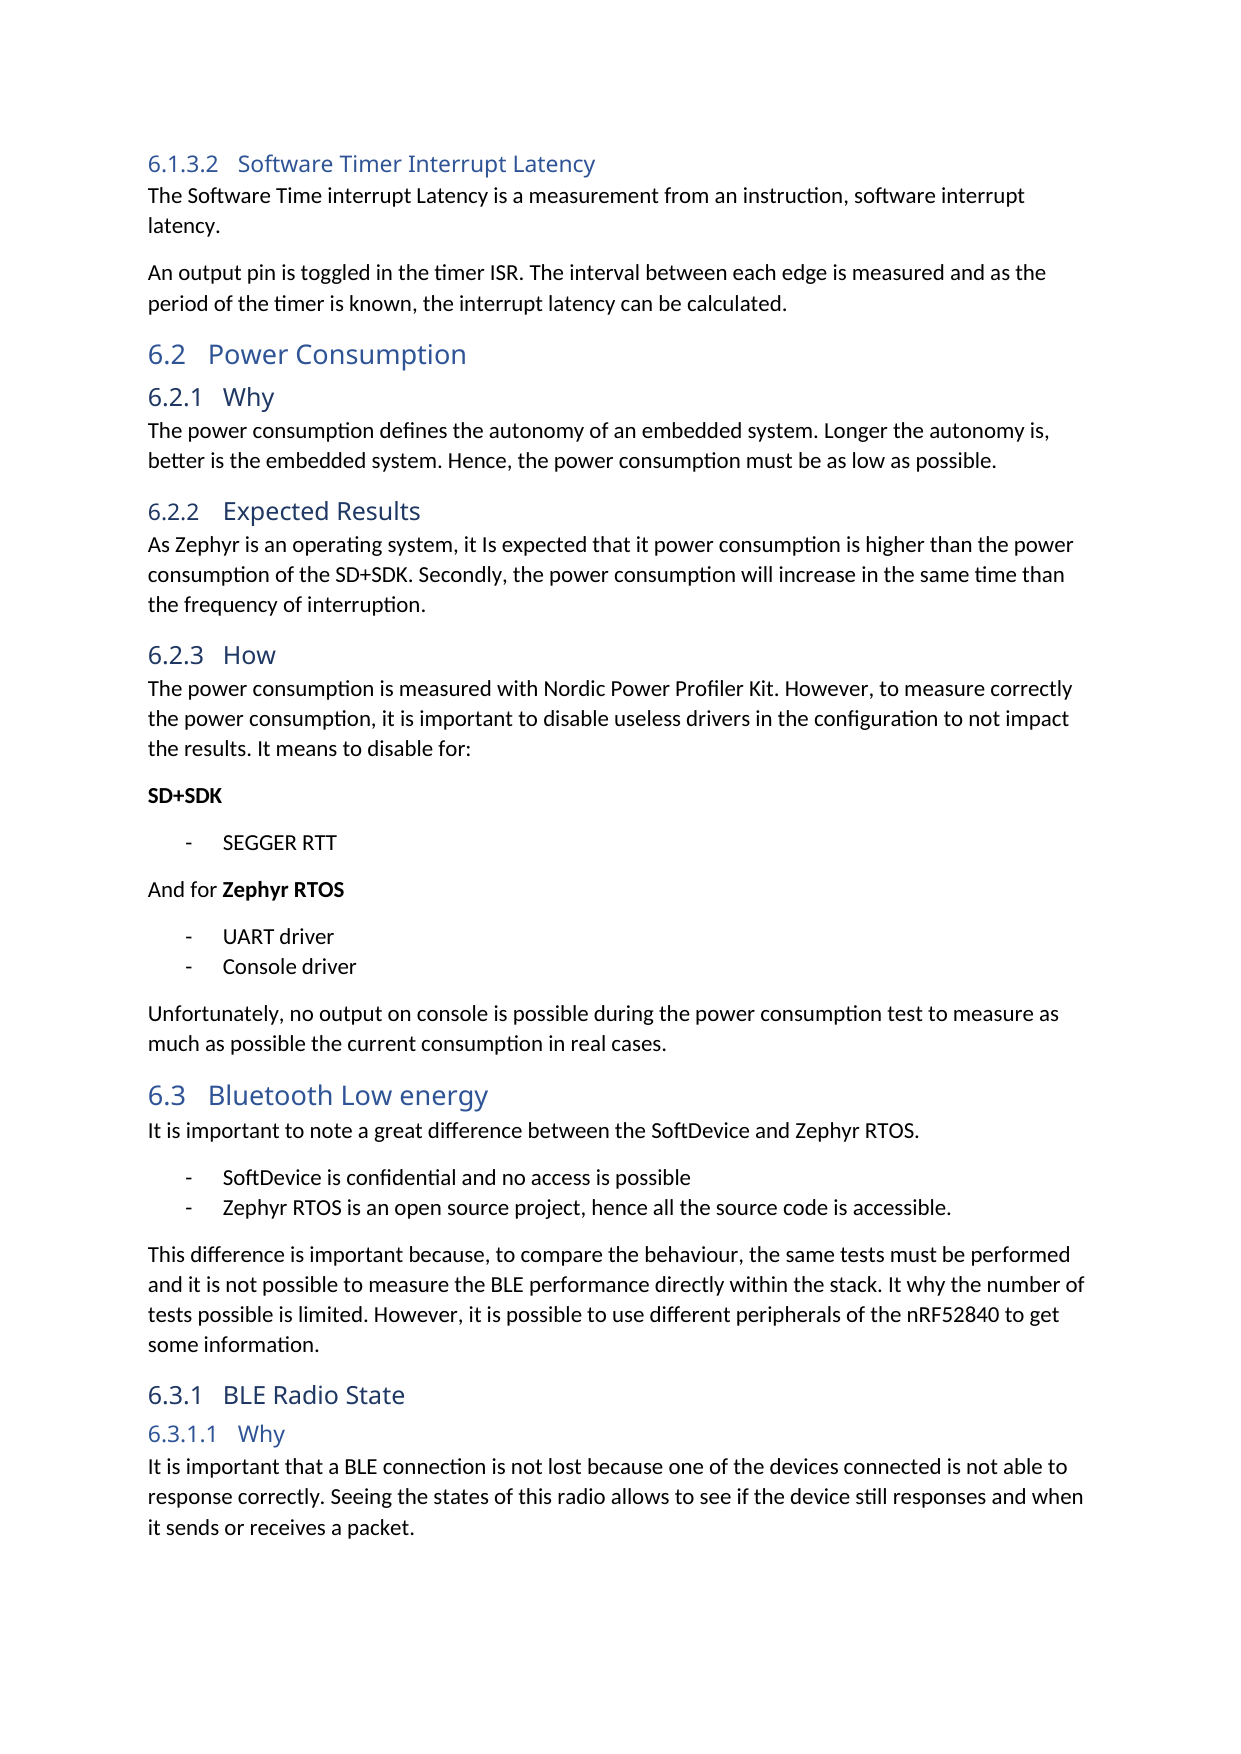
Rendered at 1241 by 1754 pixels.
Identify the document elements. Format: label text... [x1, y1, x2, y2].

text This difference is important because, to compare the behaviour, the same tests must be performed and it is not possible to measure the BLE performance directly within the stack. It why the number of tests possible is limited. However, it is possible to use different peripherals of the nRF52840 to get some information. [148, 1240, 1093, 1359]
list UART driver [185, 922, 1093, 950]
text It is important to note a great difference between the SoftDevice and Zephyr RTOS. [148, 1116, 1093, 1144]
subtitle Bluetooth Low energy [148, 1076, 1093, 1113]
text The power consumption is measured with Nordic Power Profiler Kit. However, to measure correctly the power consumption, it is important to disable useless drivers in the configuration to not impact the results. It means to disable for: [148, 674, 1093, 763]
subtitle Software Timer Interrupt Latency [148, 148, 1093, 179]
subtitle Why [148, 1418, 1093, 1450]
subtitle Power Consumption [148, 336, 1093, 372]
subtitle BLE Radio State [148, 1377, 1093, 1412]
text As Zephyr is an operating system, it Is expected that it power consumption is higher than the power consumption of the SD+SDK. Secondly, the power consumption will increase in the same time than the frequency of interruption. [148, 530, 1093, 618]
text The Software Time interrupt Latency is a measurement from an instruction, software interrupt latency. [148, 181, 1093, 239]
list SEGGER RTT [185, 828, 1093, 856]
list Zephyr RTOS is an open source project, hence all the source code is accessible. [185, 1193, 1093, 1221]
text SD+SDK [148, 781, 1093, 809]
text The power consumption defines the autonomy of an embedded system. Longer the autonomy is, better is the embedded system. Hence, the power consumption must be as low as possible. [148, 416, 1093, 474]
subtitle Why [148, 379, 1093, 413]
text It is important that a BLE connection is not lost because one of the devices connected is not able to response correctly. Seeing the states of this radio allows to see if the device still responses and when it sends or receives a packet. [148, 1452, 1093, 1541]
text An output pin is toggled in the timer ISR. The interval between each edge is measured and as the period of the timer is known, the interrupt latency can be calculated. [148, 258, 1093, 317]
subtitle How [148, 637, 1093, 671]
text Unfortunately, no output on console is possible during the power consumption test to measure as much as possible the current consumption in real cases. [148, 999, 1093, 1057]
list SoftDevice is confidential and no access is possible [185, 1163, 1093, 1191]
subtitle Expected Results [148, 493, 1093, 527]
text And for Zephyr RTOS [148, 875, 1093, 903]
list Console driver [185, 952, 1093, 980]
